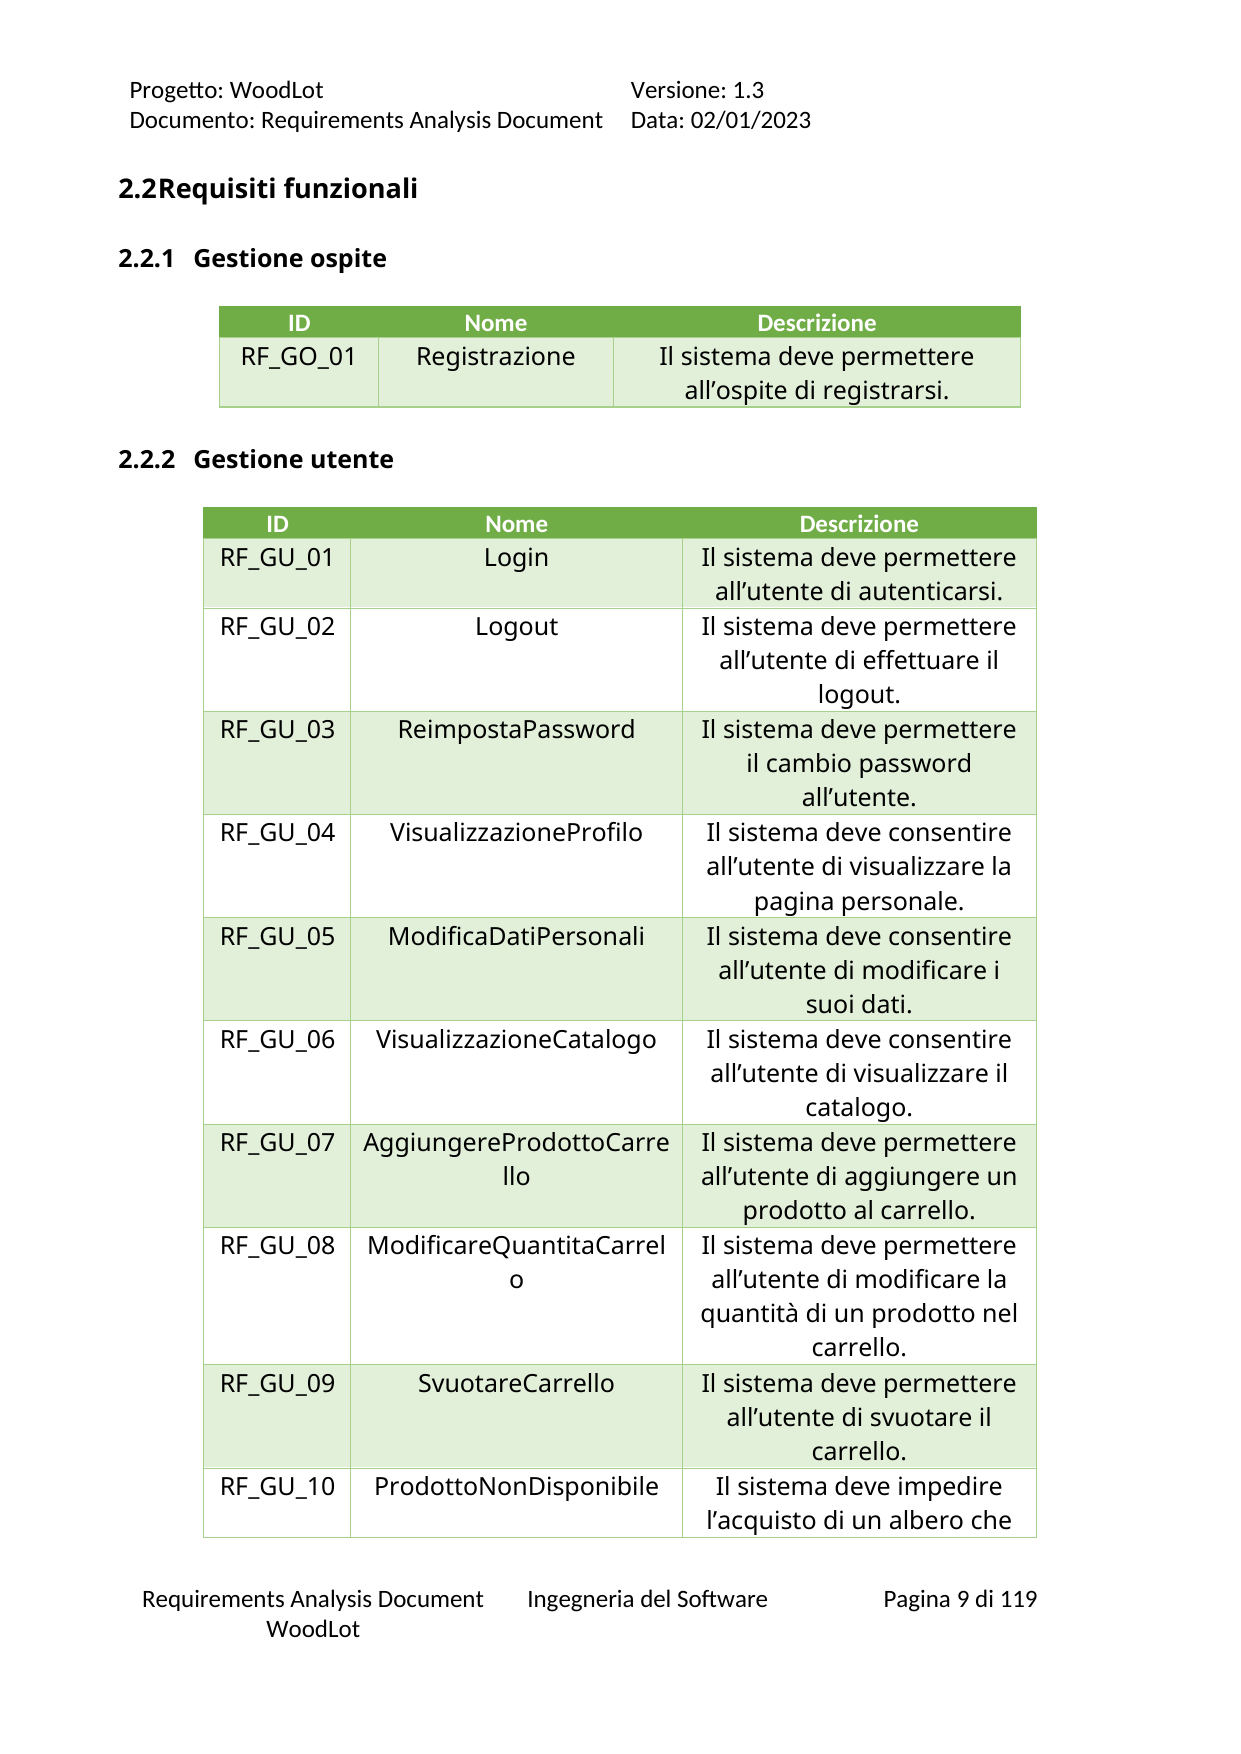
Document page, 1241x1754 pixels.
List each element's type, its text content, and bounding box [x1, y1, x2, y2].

table_header Descrizione [683, 508, 1036, 538]
subtitle Requisiti funzionali [118, 169, 1122, 206]
table_header ID [204, 508, 350, 538]
table_cell RF_GU_01 [204, 539, 350, 607]
table_cell Il sistema deve permettere all’utente di autenticarsi. [683, 539, 1036, 607]
table_cell Logout [351, 609, 682, 711]
table_cell RF_GU_07 [204, 1125, 350, 1227]
table_cell RF_GU_09 [204, 1365, 350, 1467]
table_cell RF_GU_04 [204, 815, 350, 917]
table_cell SvuotareCarrello [351, 1365, 682, 1467]
table_cell VisualizzazioneCatalogo [351, 1021, 682, 1124]
table_cell Il sistema deve consentire all’utente di visualizzare il catalogo. [683, 1021, 1036, 1124]
table_cell ModificaDatiPersonali [351, 918, 682, 1020]
table_cell Il sistema deve permettere all’utente di effettuare il logout. [683, 609, 1036, 711]
table_header Nome [351, 508, 682, 538]
table_cell AggiungereProdottoCarrello [351, 1125, 682, 1227]
table_cell RF_GU_02 [204, 609, 350, 711]
subtitle Gestione utente [118, 442, 1122, 476]
table_header Descrizione [614, 307, 1020, 337]
table_cell ModificareQuantitaCarrelo [351, 1228, 682, 1364]
table_cell Login [351, 539, 682, 607]
table_cell RF_GU_05 [204, 918, 350, 1020]
table_cell RF_GU_03 [204, 712, 350, 814]
table_cell Il sistema deve permettere all’utente di svuotare il carrello. [683, 1365, 1036, 1467]
table_header Nome [379, 307, 613, 337]
table_cell Il sistema deve permettere all’ospite di registrarsi. [614, 338, 1020, 406]
subtitle Gestione ospite [118, 241, 1122, 275]
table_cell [351, 1469, 682, 1537]
table_cell Il sistema deve consentire all’utente di visualizzare la pagina personale. [683, 815, 1036, 917]
table_cell RF_GU_06 [204, 1021, 350, 1124]
table_cell Il sistema deve permettere il cambio password all’utente. [683, 712, 1036, 814]
table_cell Registrazione [379, 338, 613, 406]
table_cell RF_GU_08 [204, 1228, 350, 1364]
table_cell RF_GO_01 [220, 338, 378, 406]
table_cell Il sistema deve permettere all’utente di modificare la quantità di un prodotto nel carrello. [683, 1228, 1036, 1364]
table_header ID [220, 307, 378, 337]
table_cell Il sistema deve permettere all’utente di aggiungere un prodotto al carrello. [683, 1125, 1036, 1227]
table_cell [683, 1469, 1036, 1537]
table_cell ReimpostaPassword [351, 712, 682, 814]
table_cell RF_GU_10 [204, 1469, 350, 1537]
table_cell Il sistema deve consentire all’utente di modificare i suoi dati. [683, 918, 1036, 1020]
table_cell VisualizzazioneProfilo [351, 815, 682, 917]
